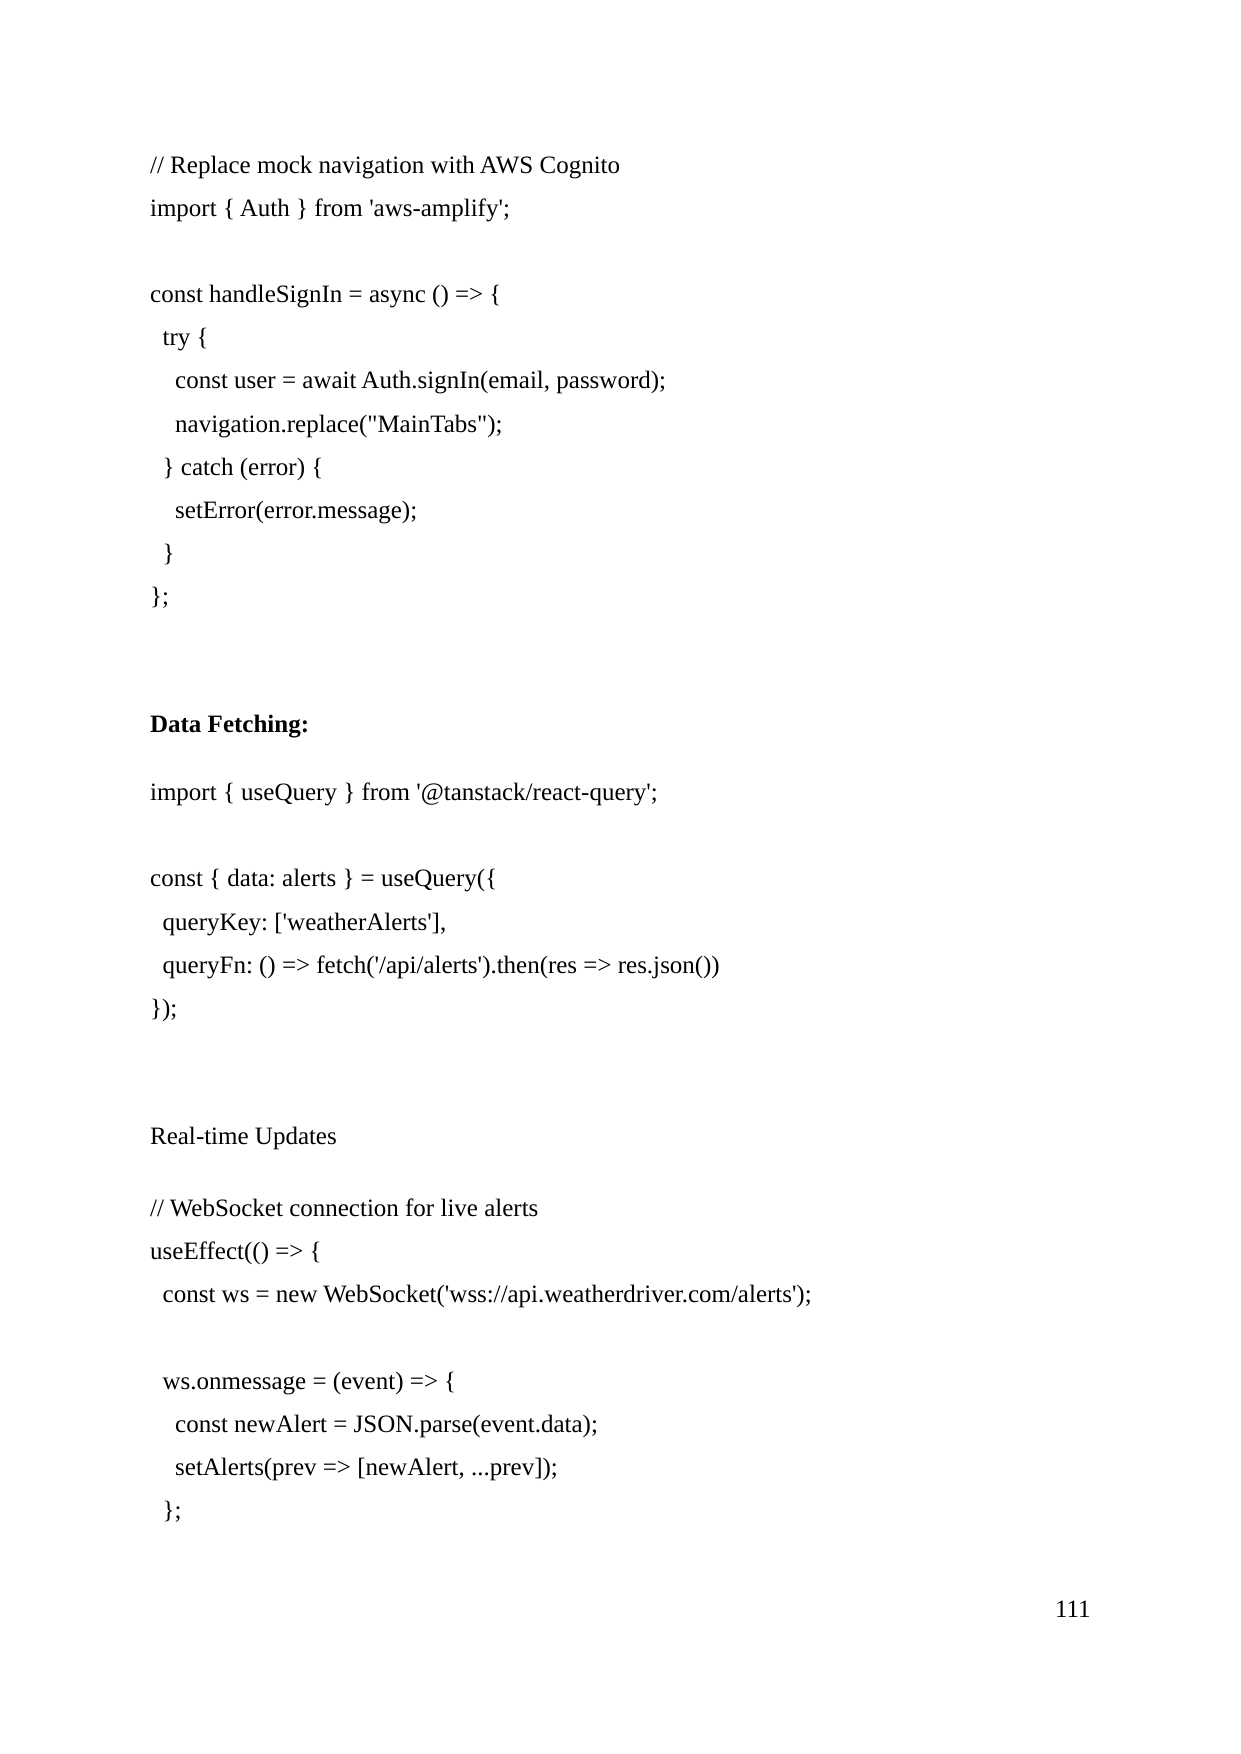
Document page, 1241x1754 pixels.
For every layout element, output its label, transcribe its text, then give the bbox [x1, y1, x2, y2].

text // Replace mock navigation with AWS Cognito import { Auth } from 'aws-amplify'; const handleSignIn = async () => { try { const user = await Auth.signIn(email, password); navigation.replace("MainTabs"); } catch (error) { setError(error.message); } }; [150, 150, 1090, 653]
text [150, 1193, 1090, 1567]
text import { useQuery } from '@tanstack/react-query'; const { data: alerts } = useQuery({ queryKey: ['weatherAlerts'], queryFn: () => fetch('/api/alerts').then(res => res.json()) }); [150, 777, 1090, 1065]
text Data Fetching: [150, 709, 1090, 738]
text Real-time Updates [150, 1121, 1090, 1149]
